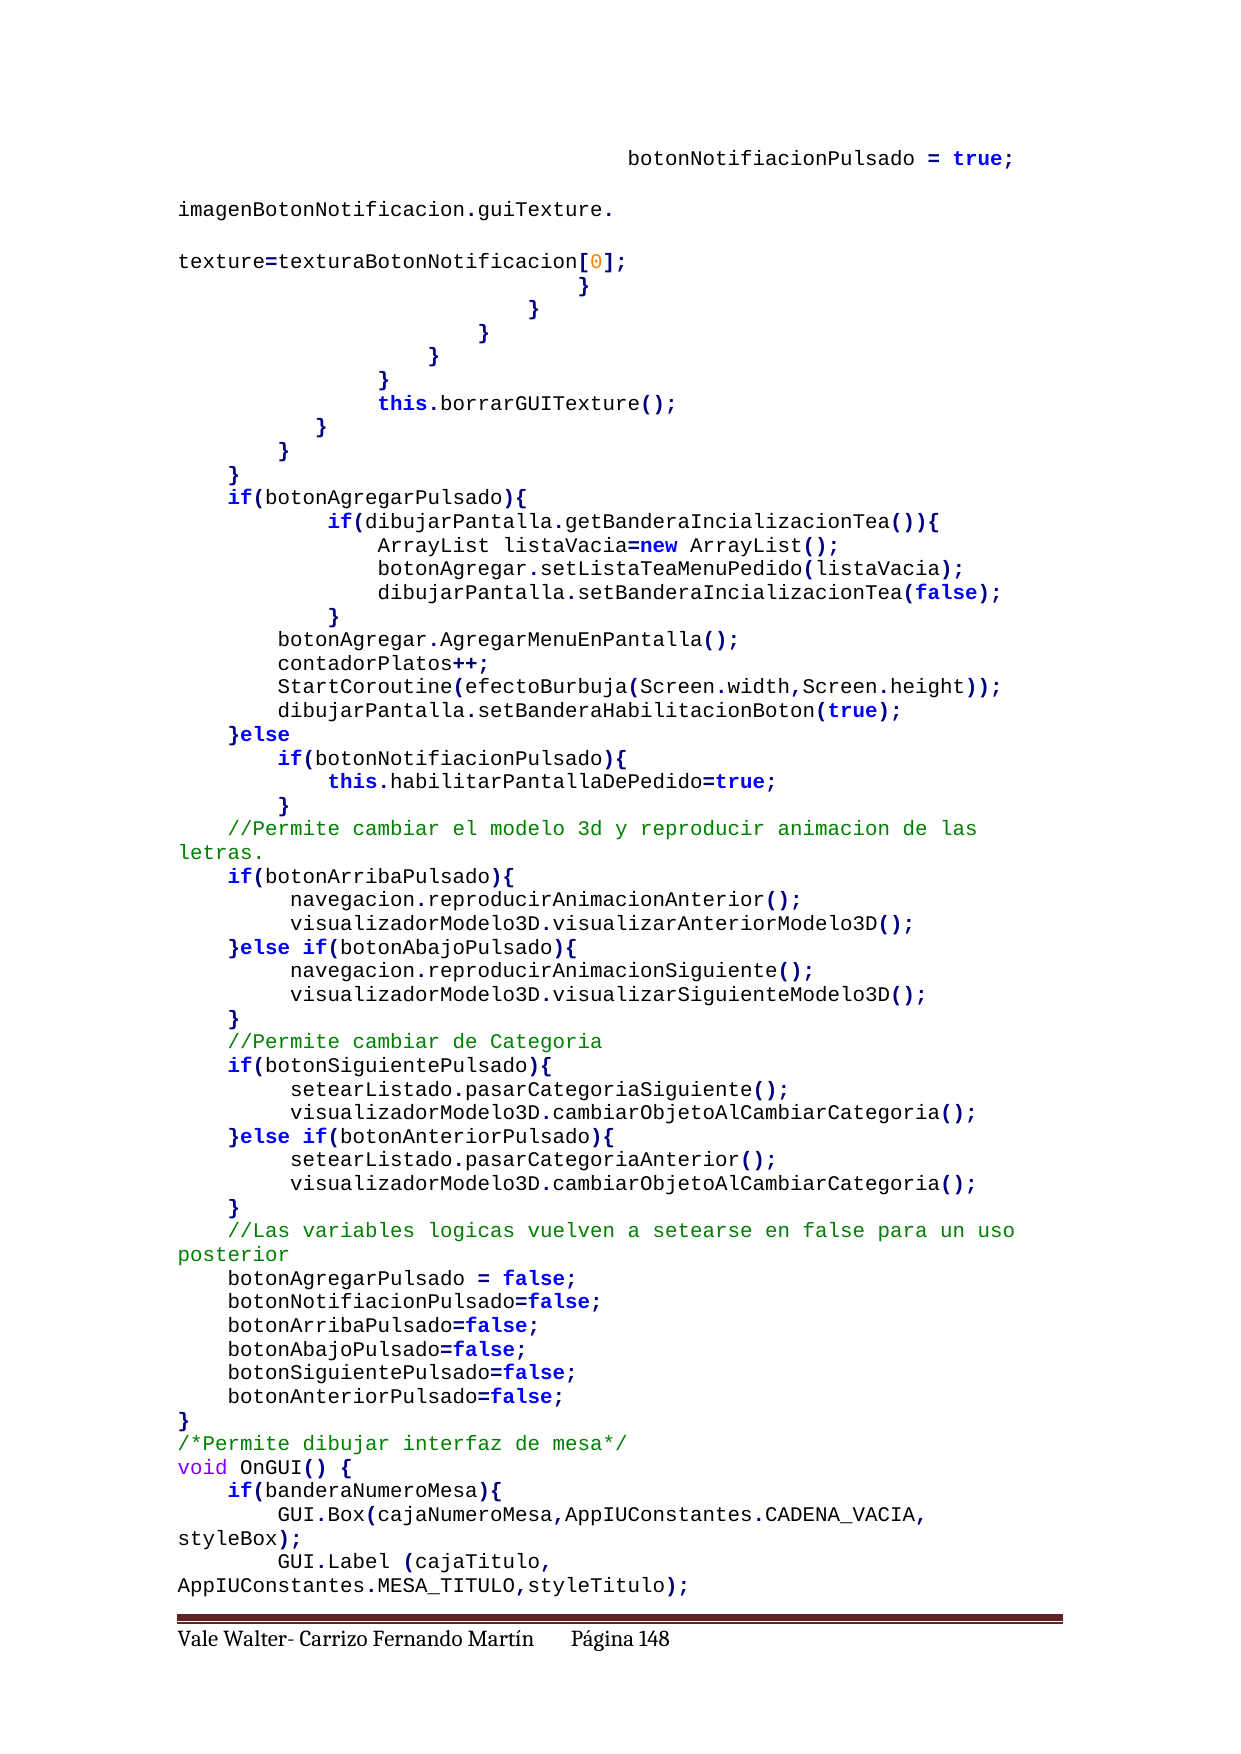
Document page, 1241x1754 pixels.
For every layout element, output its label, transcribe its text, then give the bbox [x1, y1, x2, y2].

text botonAgregar.AgregarMenuEnPantalla(); [177, 629, 1063, 653]
text void OnGUI() { [177, 1457, 1063, 1481]
text //Permite cambiar de Categoria [177, 1031, 1063, 1055]
text /*Permite dibujar interfaz de mesa*/ [177, 1433, 1063, 1457]
text botonArribaPulsado=false; [177, 1315, 1063, 1339]
text if(botonSiguientePulsado){ [177, 1055, 1063, 1078]
text GUI.Label (cajaTitulo, AppIUConstantes.MESA_TITULO,styleTitulo); [177, 1551, 1063, 1599]
text GUI.Box(cajaNumeroMesa,AppIUConstantes.CADENA_VACIA, styleBox); [177, 1504, 1063, 1551]
text } [177, 346, 1063, 369]
text visualizadorModelo3D.cambiarObjetoAlCambiarCategoria(); [177, 1173, 1063, 1197]
text } [177, 416, 1063, 440]
text botonAgregar.setListaTeaMenuPedido(listaVacia); [177, 558, 1063, 582]
text } [177, 795, 1063, 818]
text } [177, 464, 1063, 487]
text } [177, 1197, 1063, 1220]
text } [177, 606, 1063, 629]
text visualizadorModelo3D.cambiarObjetoAlCambiarCategoria(); [177, 1102, 1063, 1126]
text if(dibujarPantalla.getBanderaIncializacionTea()){ [177, 511, 1063, 535]
text this.habilitarPantallaDePedido=true; [177, 771, 1063, 795]
text }else if(botonAbajoPulsado){ [177, 937, 1063, 960]
text visualizadorModelo3D.visualizarAnteriorModelo3D(); [177, 913, 1063, 937]
text //Permite cambiar el modelo 3d y reproducir animacion de las letras. [177, 818, 1063, 866]
text } [177, 1409, 1063, 1433]
text } [177, 369, 1063, 393]
text if(botonNotifiacionPulsado){ [177, 747, 1063, 771]
text botonSiguientePulsado=false; [177, 1362, 1063, 1386]
text }else if(botonAnteriorPulsado){ [177, 1126, 1063, 1149]
text StartCoroutine(efectoBurbuja(Screen.width,Screen.height)); [177, 677, 1063, 700]
text dibujarPantalla.setBanderaIncializacionTea(false); [177, 582, 1063, 606]
text contadorPlatos++; [177, 653, 1063, 677]
text }else [177, 724, 1063, 747]
text } [177, 322, 1063, 346]
text if(botonAgregarPulsado){ [177, 487, 1063, 511]
text //Las variables logicas vuelven a setearse en false para un uso posterior [177, 1220, 1063, 1268]
text navegacion.reproducirAnimacionSiguiente(); [177, 960, 1063, 984]
text if(banderaNumeroMesa){ [177, 1481, 1063, 1504]
text botonAgregarPulsado = false; [177, 1268, 1063, 1291]
text visualizadorModelo3D.visualizarSiguienteModelo3D(); [177, 984, 1063, 1008]
text dibujarPantalla.setBanderaHabilitacionBoton(true); [177, 700, 1063, 724]
text } [177, 298, 1063, 322]
text } [177, 274, 1063, 298]
text botonAnteriorPulsado=false; [177, 1386, 1063, 1409]
text } [177, 440, 1063, 464]
text this.borrarGUITexture(); [177, 393, 1063, 416]
text setearListado.pasarCategoriaSiguiente(); [177, 1078, 1063, 1102]
text botonNotifiacionPulsado=false; [177, 1291, 1063, 1315]
text if(botonArribaPulsado){ [177, 866, 1063, 889]
text navegacion.reproducirAnimacionAnterior(); [177, 889, 1063, 913]
text } [177, 1008, 1063, 1031]
text imagenBotonNotificacion.guiTexture. [177, 171, 1063, 223]
text ArrayList listaVacia=new ArrayList(); [177, 535, 1063, 558]
text texture=texturaBotonNotificacion[0]; [177, 223, 1063, 274]
text botonAbajoPulsado=false; [177, 1339, 1063, 1362]
text botonNotifiacionPulsado = true; [177, 148, 1063, 171]
text setearListado.pasarCategoriaAnterior(); [177, 1149, 1063, 1173]
